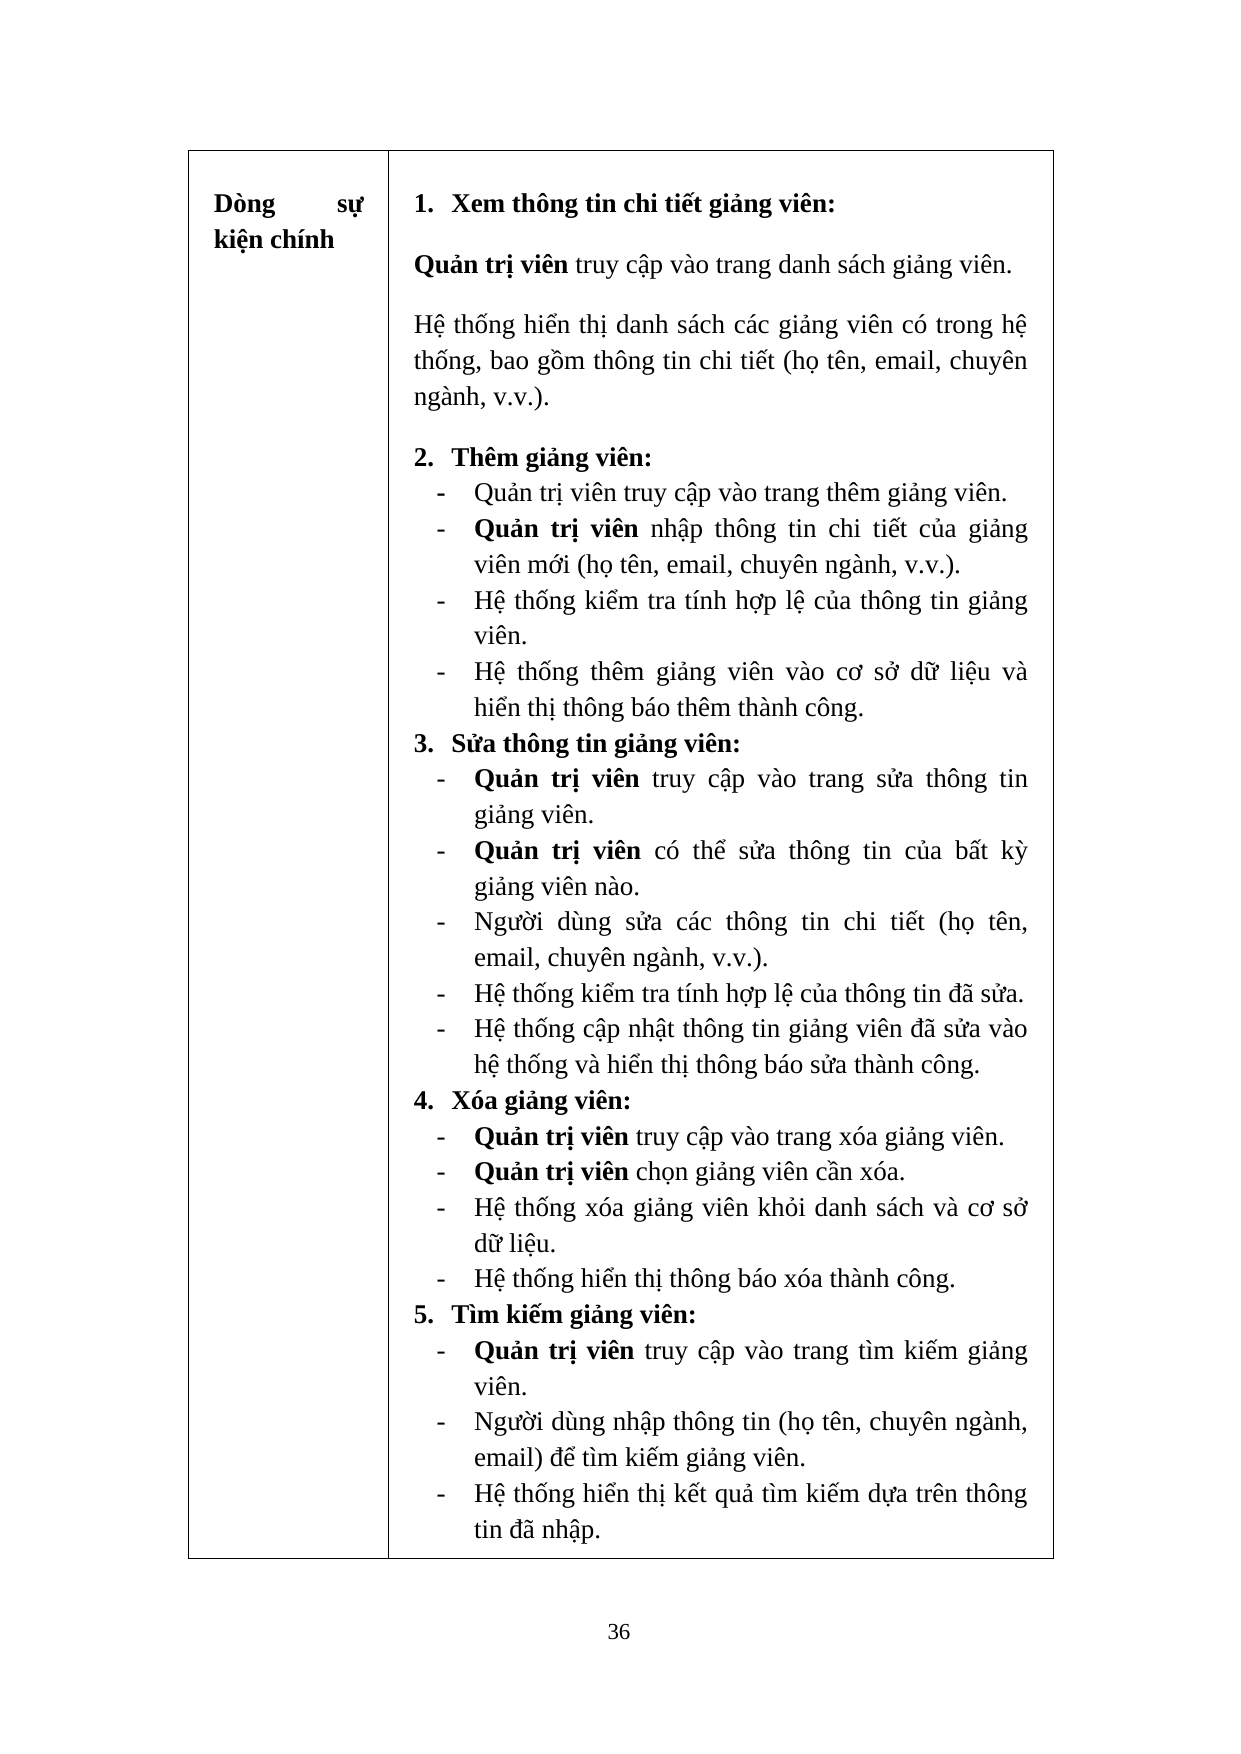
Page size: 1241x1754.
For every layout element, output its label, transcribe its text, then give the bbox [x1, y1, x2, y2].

table_cell Xem thông tin chi tiết giảng viên: Quản trị viên truy cập vào trang danh sách giảng viên. Hệ thống hiển thị danh sách các giảng viên có trong hệ thống, bao gồm thông tin chi tiết (họ tên, email, chuyên ngành, v.v.). Thêm giảng viên: Quản trị viên truy cập vào trang thêm giảng viên. Quản trị viên nhập thông tin chi tiết của giảng viên mới (họ tên, email, chuyên ngành, v.v.). Hệ thống kiểm tra tính hợp lệ của thông tin giảng viên. Hệ thống thêm giảng viên vào cơ sở dữ liệu và hiển thị thông báo thêm thành công. Sửa thông tin giảng viên: Quản trị viên truy cập vào trang sửa thông tin giảng viên. Quản trị viên có thể sửa thông tin của bất kỳ giảng viên nào. Người dùng sửa các thông tin chi tiết (họ tên, email, chuyên ngành, v.v.). Hệ thống kiểm tra tính hợp lệ của thông tin đã sửa. Hệ thống cập nhật thông tin giảng viên đã sửa vào hệ thống và hiển thị thông báo sửa thành công. Xóa giảng viên: Quản trị viên truy cập vào trang xóa giảng viên. Quản trị viên chọn giảng viên cần xóa. Hệ thống xóa giảng viên khỏi danh sách và cơ sở dữ liệu. Hệ thống hiển thị thông báo xóa thành công. Tìm kiếm giảng viên: Quản trị viên truy cập vào trang tìm kiếm giảng viên. Người dùng nhập thông tin (họ tên, chuyên ngành, email) để tìm kiếm giảng viên. Hệ thống hiển thị kết quả tìm kiếm dựa trên thông tin đã nhập. [389, 151, 1053, 1558]
table_cell Dòng sự kiện chính [189, 151, 388, 1558]
